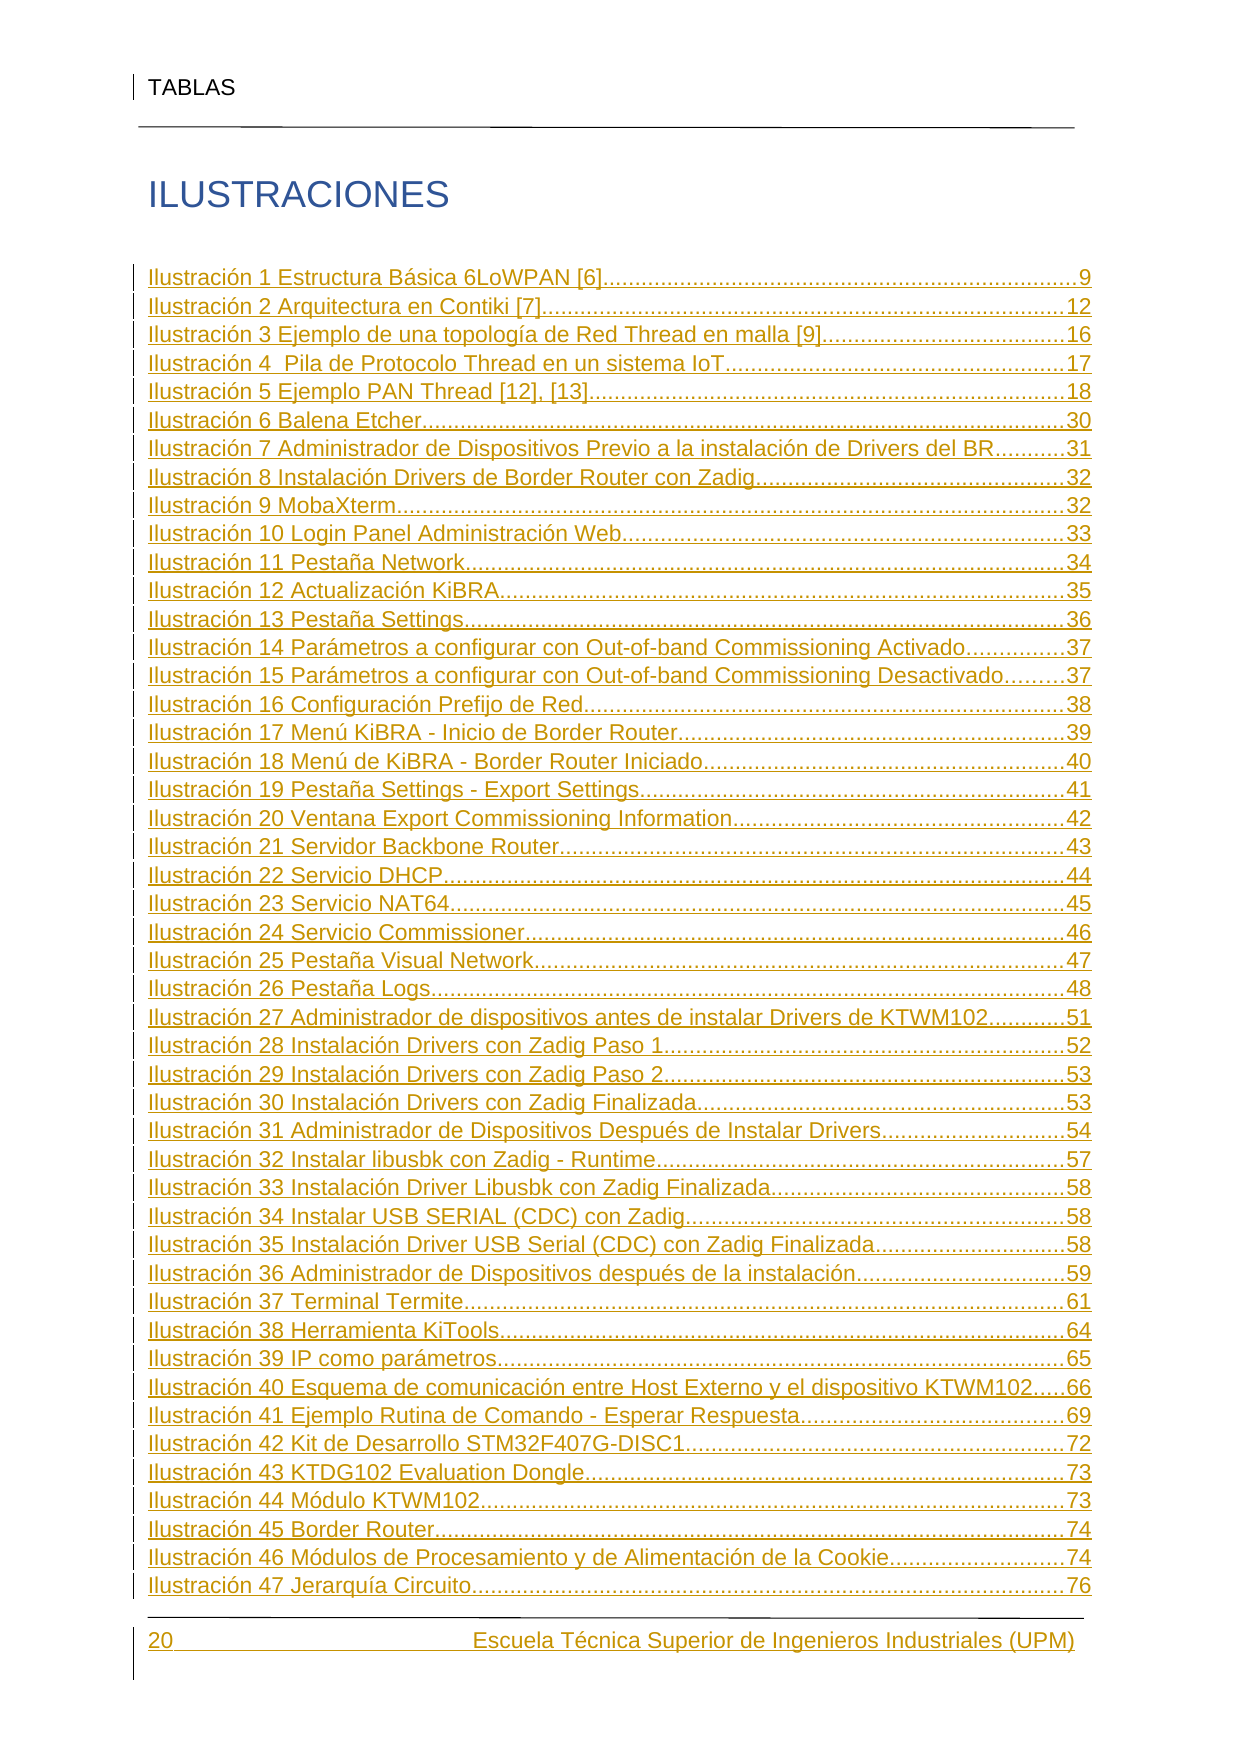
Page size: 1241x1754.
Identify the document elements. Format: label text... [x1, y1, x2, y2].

subtitle ILUSTRACIONES [148, 173, 1092, 216]
